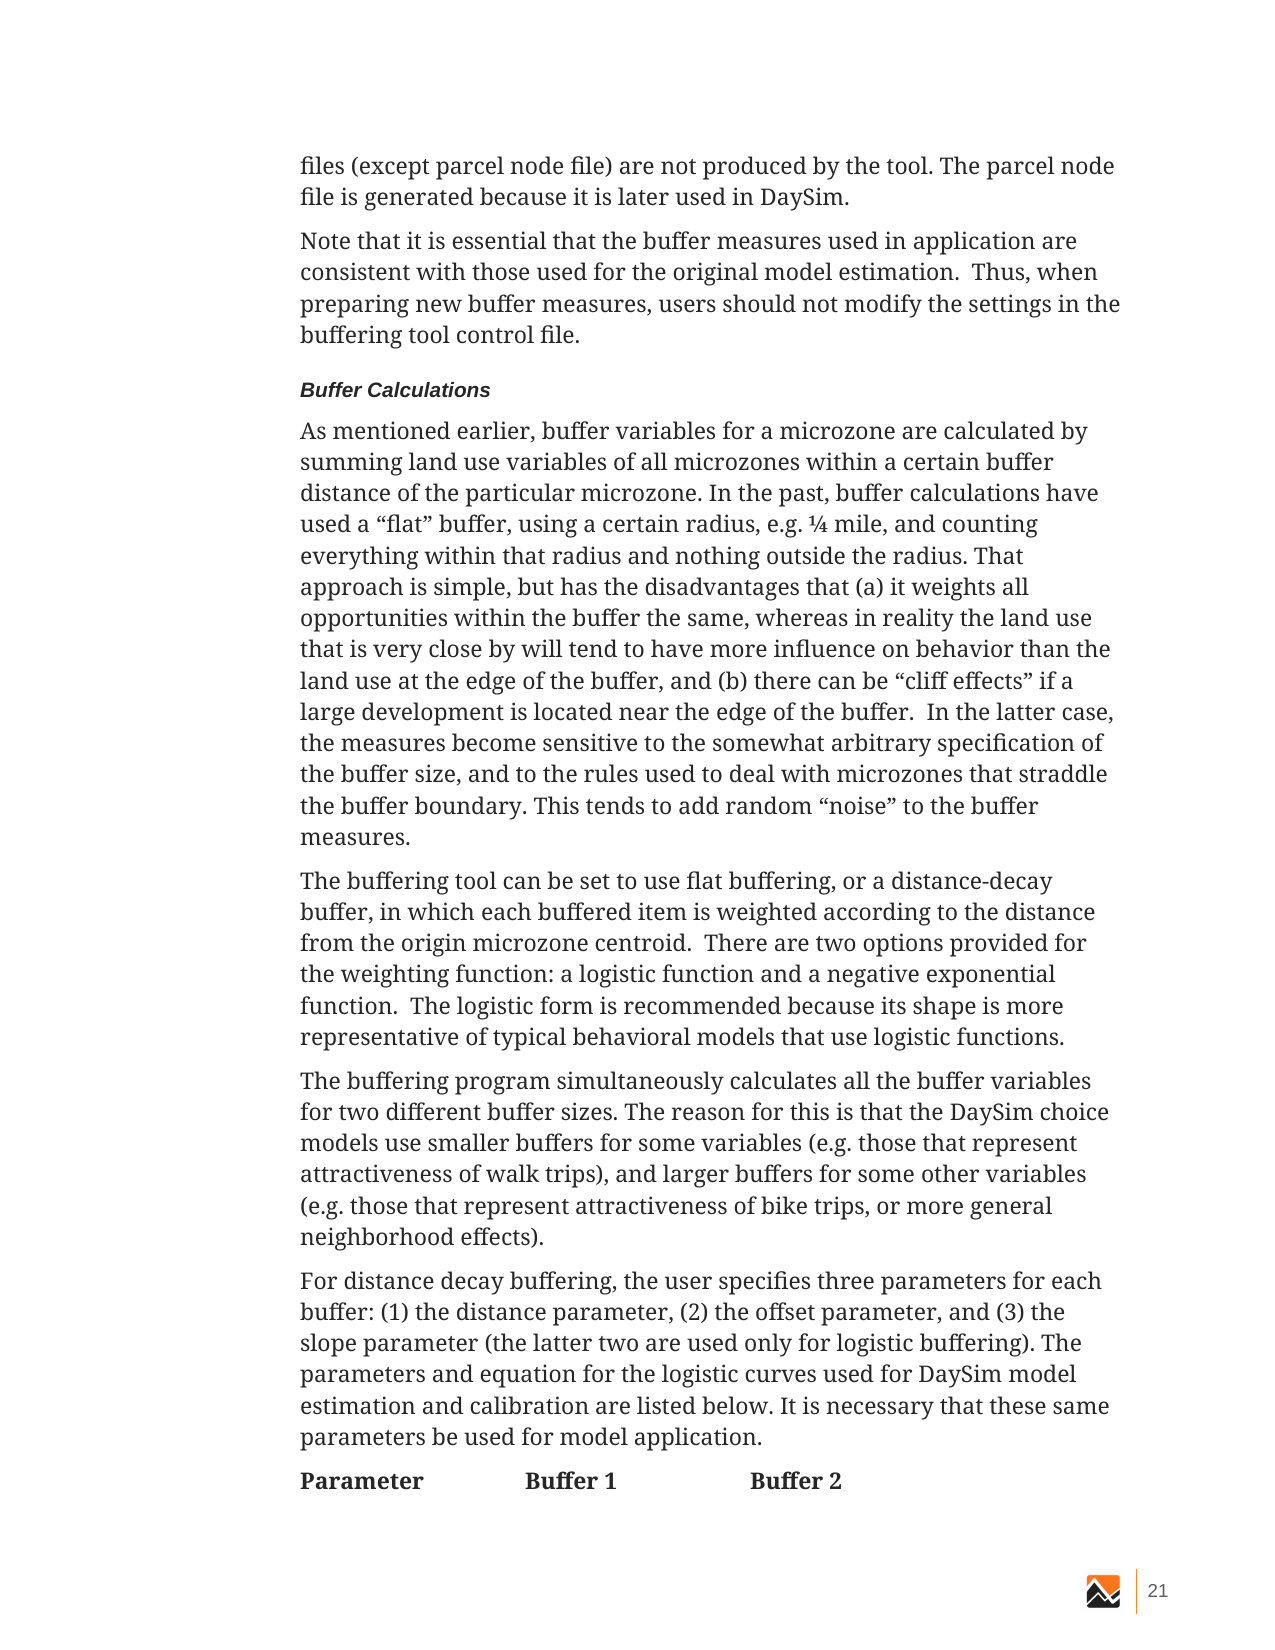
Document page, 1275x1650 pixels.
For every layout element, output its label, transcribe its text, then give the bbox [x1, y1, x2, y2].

text As mentioned earlier, buffer variables for a microzone are calculated by summing land use variables of all microzones within a certain buffer distance of the particular microzone. In the past, buffer calculations have used a “flat” buffer, using a certain radius, e.g. ¼ mile, and counting everything within that radius and nothing outside the radius. That approach is simple, but has the disadvantages that (a) it weights all opportunities within the buffer the same, whereas in reality the land use that is very close by will tend to have more influence on behavior than the land use at the edge of the buffer, and (b) there can be “cliff effects” if a large development is located near the edge of the buffer. In the latter case, the measures become sensitive to the somewhat arbitrary specification of the buffer size, and to the rules used to deal with microzones that straddle the buffer boundary. This tends to add random “noise” to the buffer measures. [300, 414, 1125, 852]
text The buffering program simultaneously calculates all the buffer variables for two different buffer sizes. The reason for this is that the DaySim choice models use smaller buffers for some variables (e.g. those that represent attractiveness of walk trips), and larger buffers for some other variables (e.g. those that represent attractiveness of bike trips, or more general neighborhood effects). [300, 1064, 1125, 1252]
text Note that it is essential that the buffer measures used in application are consistent with those used for the original model estimation. Thus, when preparing new buffer measures, users should not modify the settings in the buffering tool control file. [300, 225, 1125, 350]
picture [1080, 1568, 1125, 1614]
text The buffering tool can be set to use flat buffering, or a distance-decay buffer, in which each buffered item is weighted according to the distance from the origin microzone centroid. There are two options provided for the weighting function: a logistic function and a negative exponential function. The logistic form is recommended because its shape is more representative of typical behavioral models that use logistic functions. [300, 864, 1125, 1052]
subtitle Buffer Calculations [300, 371, 1125, 402]
text For distance decay buffering, the user specifies three parameters for each buffer: (1) the distance parameter, (2) the offset parameter, and (3) the slope parameter (the latter two are used only for logistic buffering). The parameters and equation for the logistic curves used for DaySim model estimation and calibration are listed below. It is necessary that these same parameters be used for model application. [300, 1264, 1125, 1452]
text Parameter Buffer 1 Buffer 2 [300, 1464, 1125, 1496]
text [300, 150, 1125, 212]
